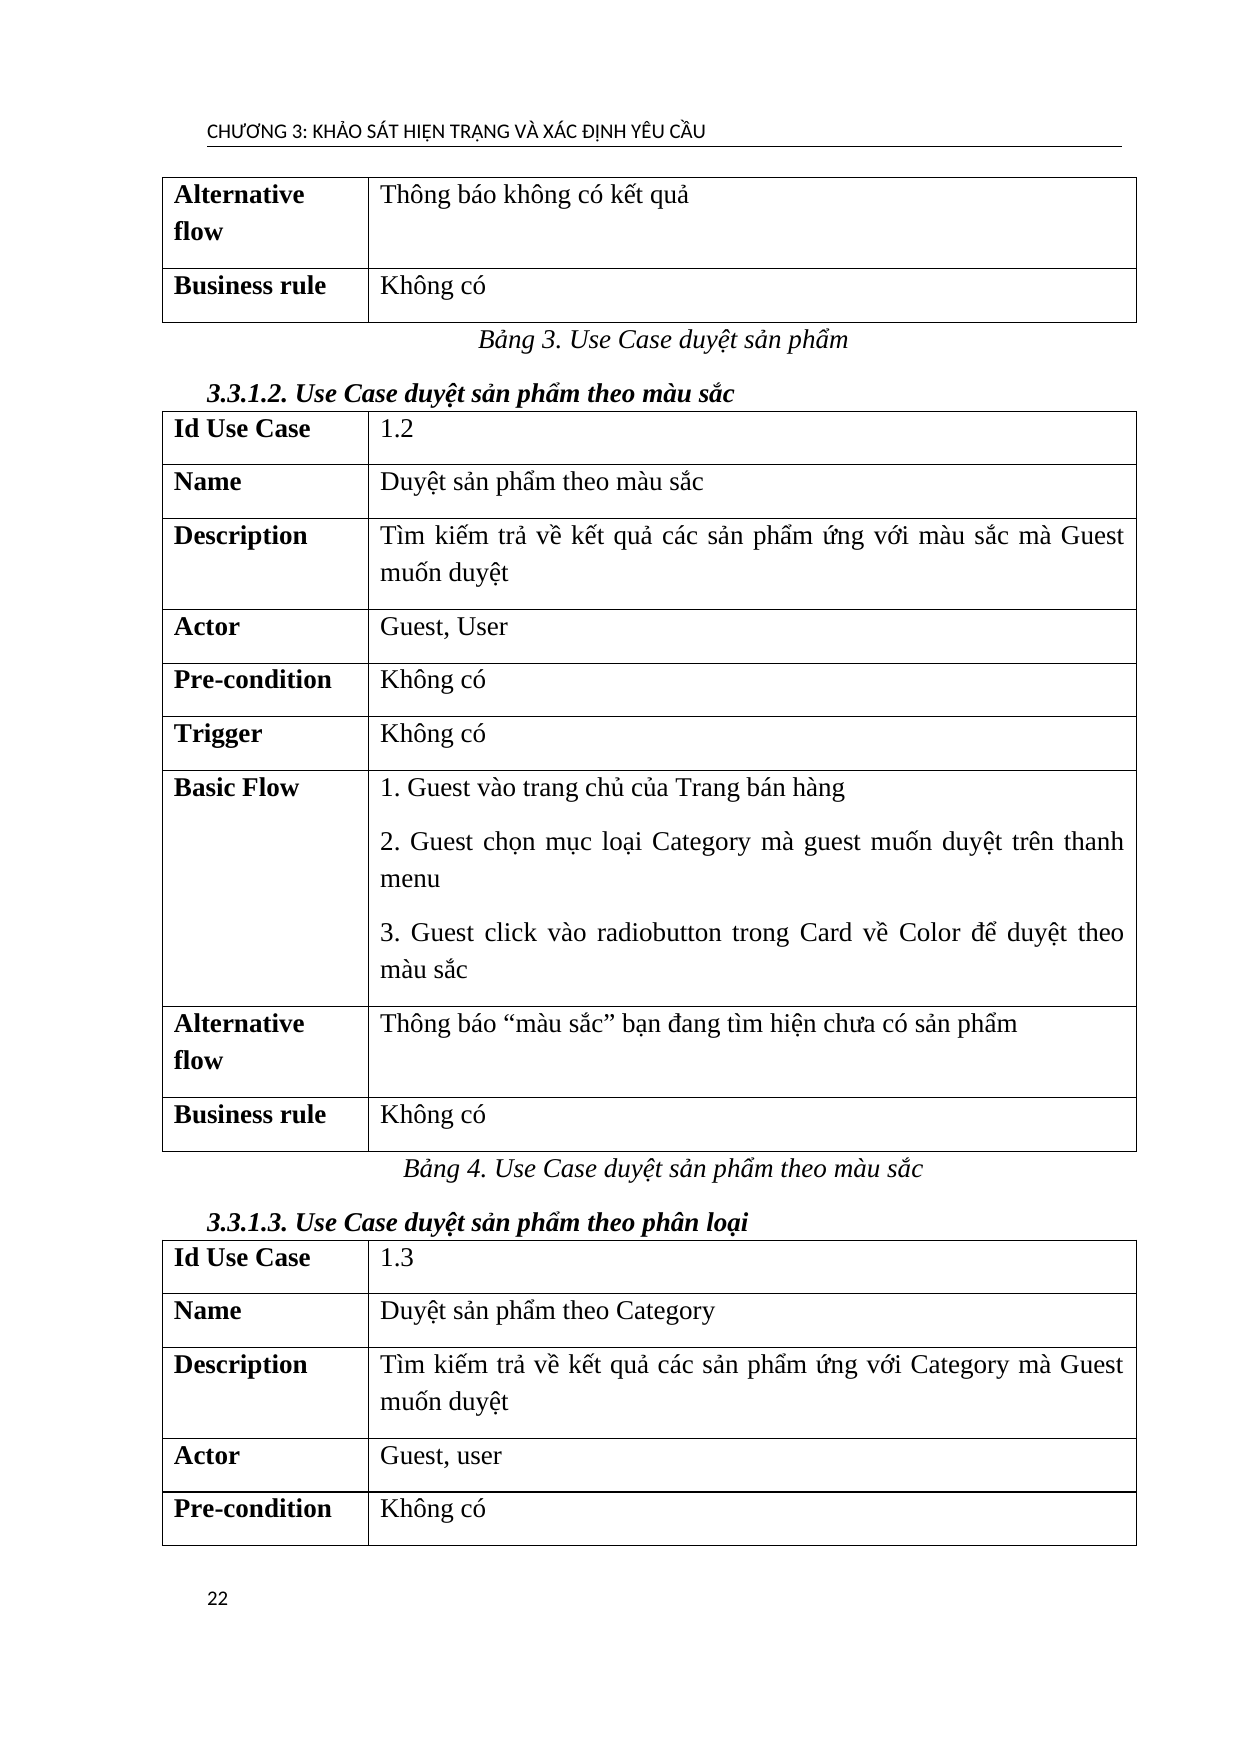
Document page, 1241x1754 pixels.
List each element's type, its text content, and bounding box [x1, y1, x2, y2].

table_cell Không có [369, 1098, 1136, 1151]
table_cell Duyệt sản phẩm theo màu sắc [369, 465, 1136, 518]
table_cell Alternative flow [163, 178, 368, 268]
table_cell Không có [369, 269, 1136, 322]
table_cell Không có [369, 717, 1136, 770]
table_cell Pre-condition [163, 664, 368, 716]
table_cell Description [163, 1348, 368, 1438]
table_cell 1. Guest vào trang chủ của Trang bán hàng 2. Guest chọn mục loại Category mà guest muốn duyệt trên thanh menu 3. Guest click vào radiobutton trong Card về Color để duyệt theo màu sắc [369, 771, 1136, 1006]
table_header Id Use Case [163, 412, 368, 464]
table_cell Business rule [163, 269, 368, 322]
table_cell Alternative flow [163, 1007, 368, 1097]
table_cell Thông báo không có kết quả [369, 178, 1136, 268]
table_cell Name [163, 1294, 368, 1347]
table_cell Actor [163, 610, 368, 663]
subtitle 3.3.1.3. Use Case duyệt sản phẩm theo phân loại [207, 1206, 1122, 1237]
table_cell Description [163, 519, 368, 609]
table_cell Duyệt sản phẩm theo Category [369, 1294, 1136, 1347]
table_cell Pre-condition [163, 1493, 368, 1545]
table_cell Basic Flow [163, 771, 368, 1006]
table_cell Tìm kiếm trả về kết quả các sản phẩm ứng với màu sắc mà Guest muốn duyệt [369, 519, 1136, 609]
table_cell Actor [163, 1439, 368, 1491]
table_cell Thông báo “màu sắc” bạn đang tìm hiện chưa có sản phẩm [369, 1007, 1136, 1097]
table_cell Không có [369, 664, 1136, 716]
subtitle 3.3.1.2. Use Case duyệt sản phẩm theo màu sắc [207, 377, 1122, 408]
table_cell Guest, User [369, 610, 1136, 663]
table_cell Tìm kiếm trả về kết quả các sản phẩm ứng với Category mà Guest muốn duyệt [369, 1348, 1136, 1438]
table_header Id Use Case [163, 1241, 368, 1293]
text Bảng 3. Use Case duyệt sản phẩm [207, 323, 1122, 354]
table_cell Business rule [163, 1098, 368, 1151]
table_header 1.3 [369, 1241, 1136, 1293]
table_cell Guest, user [369, 1439, 1136, 1491]
table_header 1.2 [369, 412, 1136, 464]
table_cell Không có [369, 1493, 1136, 1545]
text Bảng 4. Use Case duyệt sản phẩm theo màu sắc [207, 1152, 1122, 1183]
table_cell Name [163, 465, 368, 518]
table_cell Trigger [163, 717, 368, 770]
